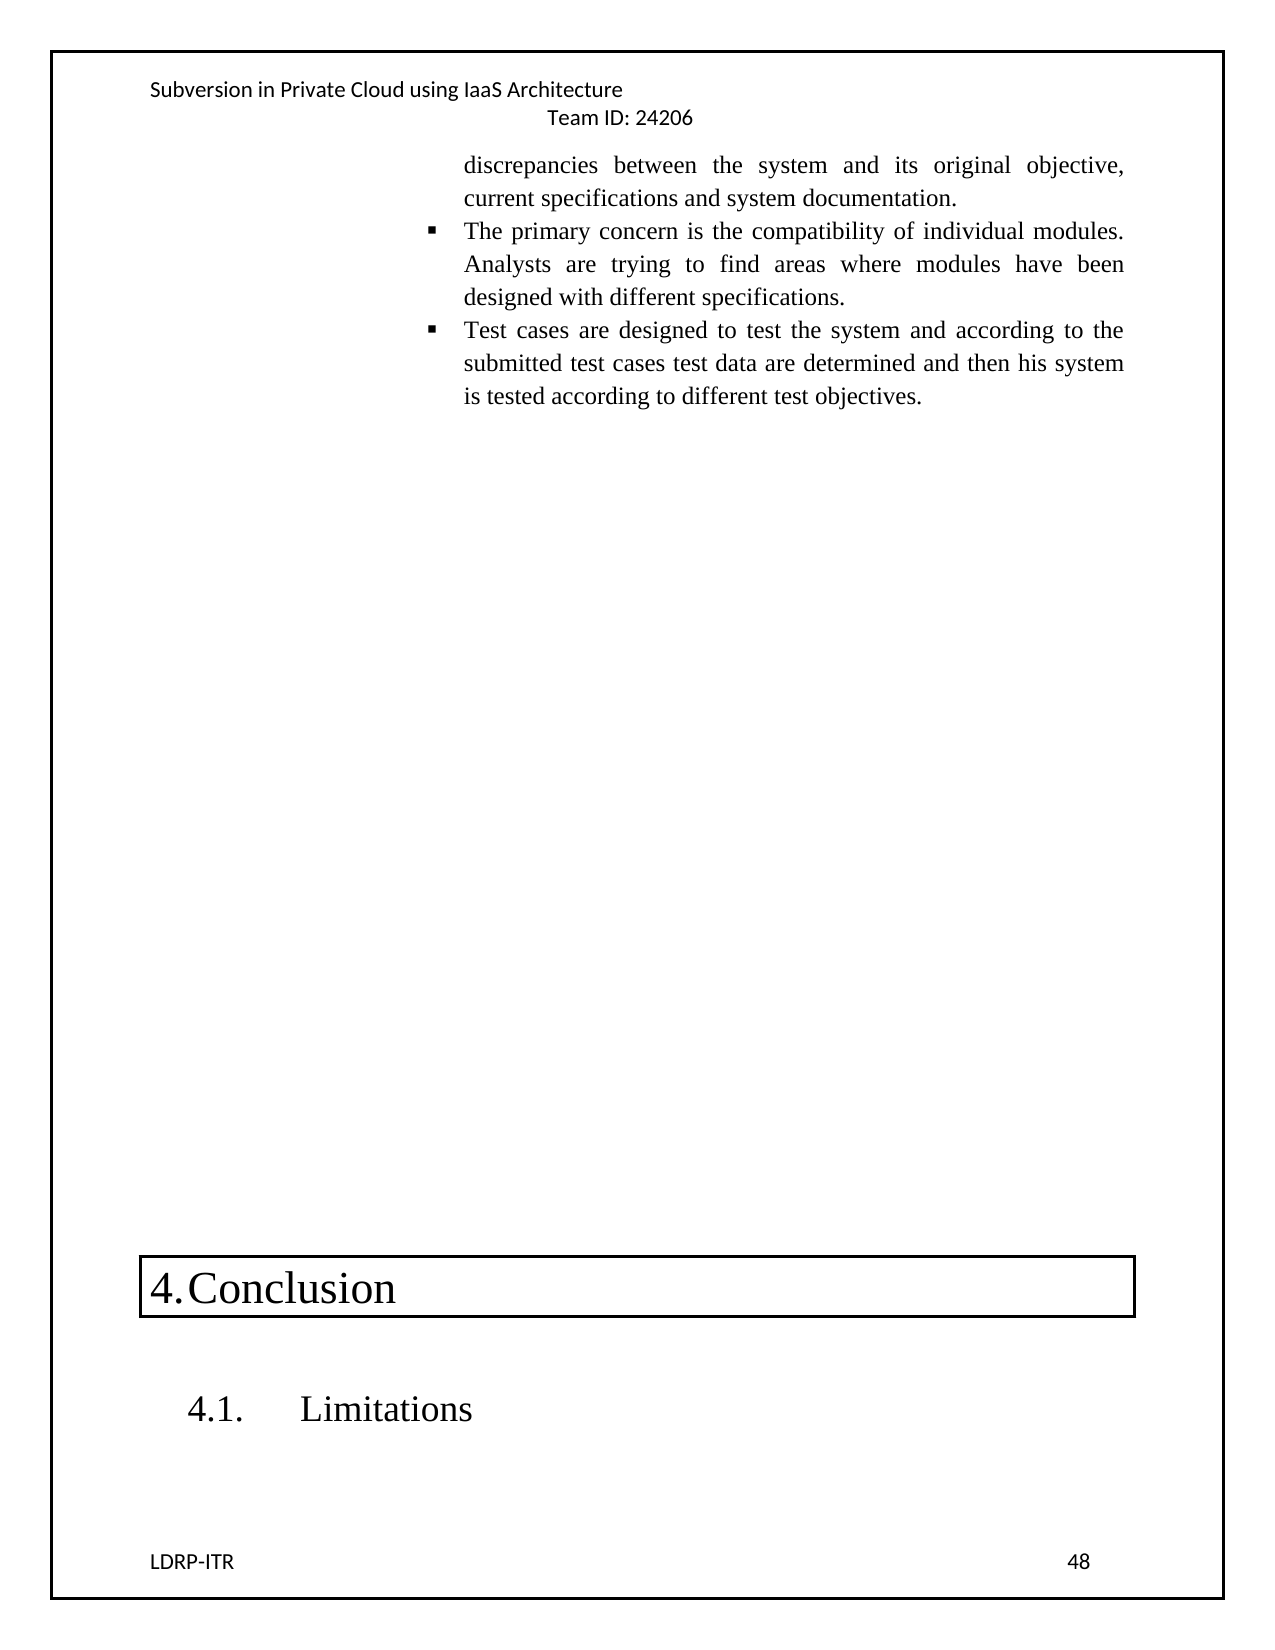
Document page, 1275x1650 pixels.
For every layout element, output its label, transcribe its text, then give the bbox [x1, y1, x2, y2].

list Limitations [187, 1386, 1125, 1429]
list The primary concern is the compatibility of individual modules. Analysts are trying to find areas where modules have been designed with different specifications. [426, 216, 1125, 311]
list Conclusion [142, 1258, 1133, 1315]
list Test cases are designed to test the system and according to the submitted test cases test data are determined and then his system is tested according to different test objectives. [426, 315, 1125, 410]
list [426, 150, 1125, 212]
